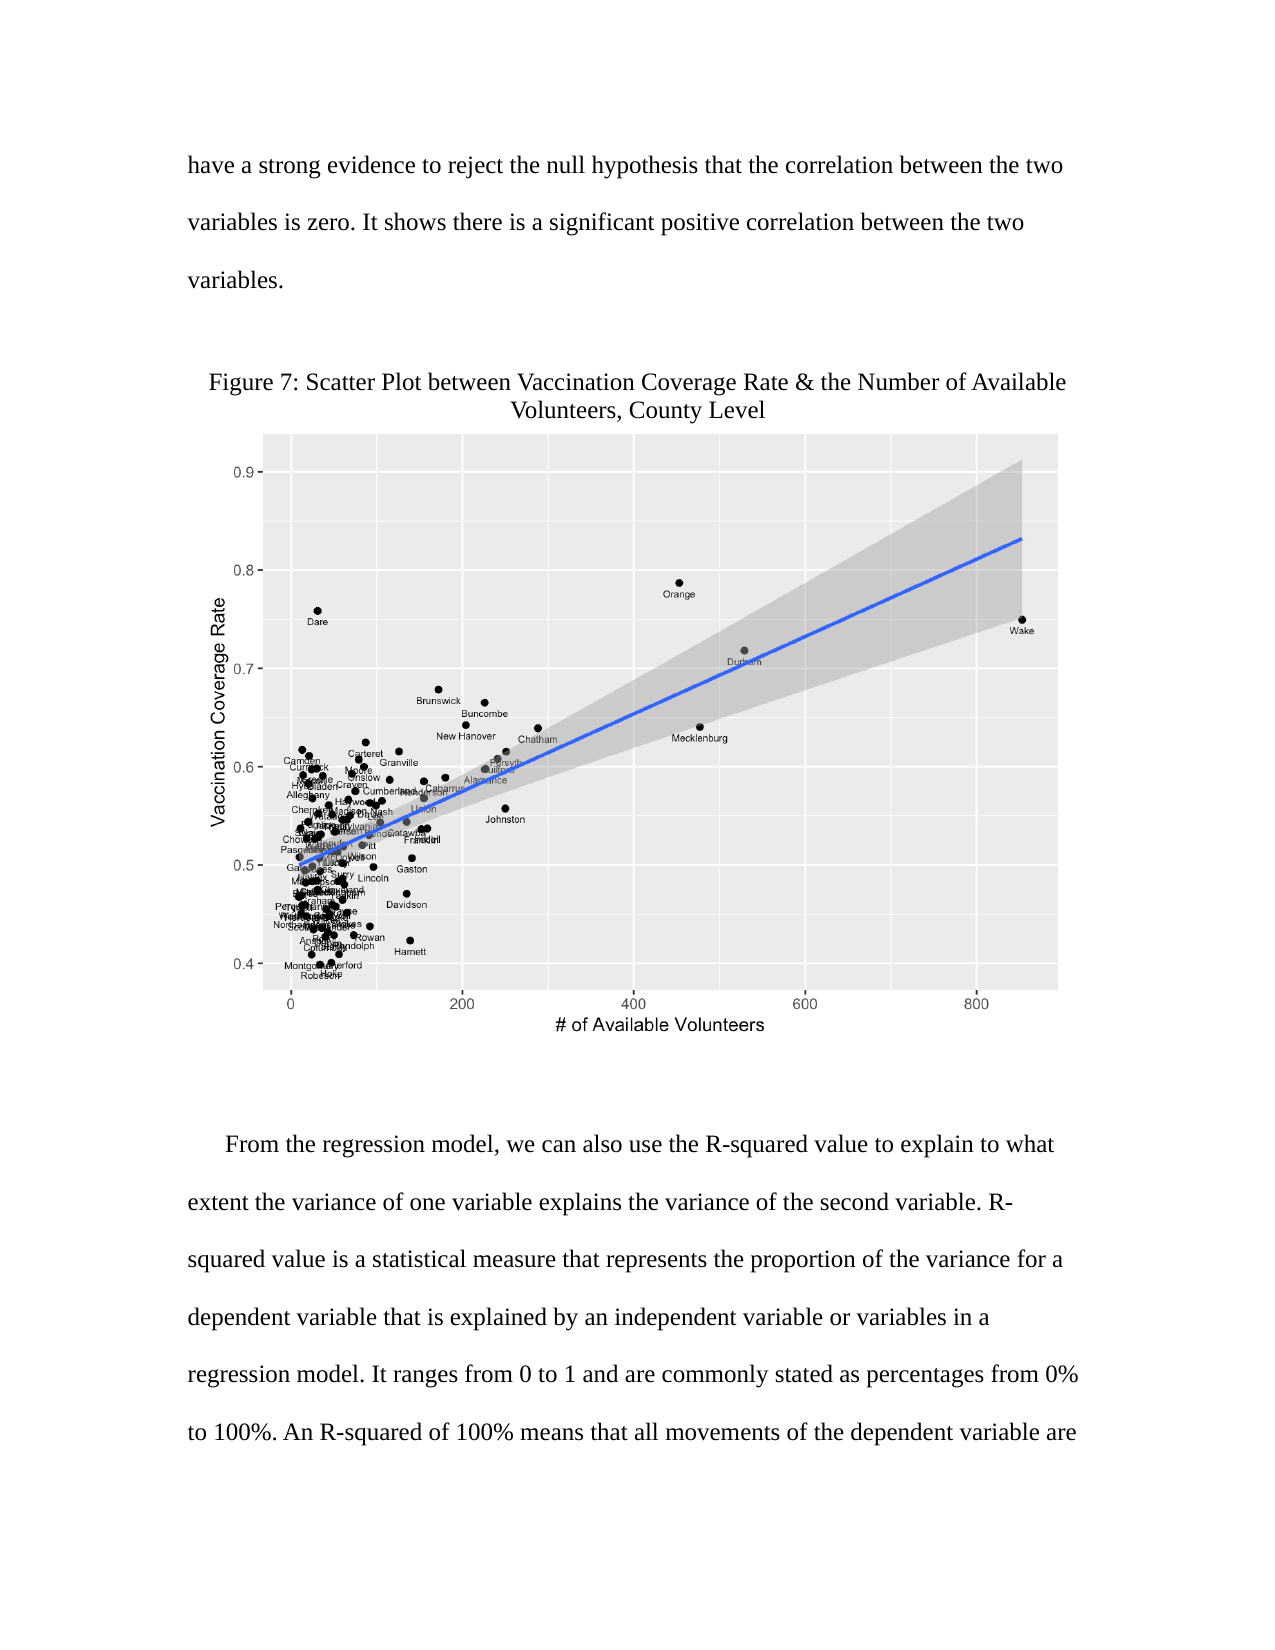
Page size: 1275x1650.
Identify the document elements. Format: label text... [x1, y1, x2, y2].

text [187, 150, 1087, 294]
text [187, 1129, 1087, 1445]
picture [187, 424, 1088, 1045]
text Figure 7: Scatter Plot between Vaccination Coverage Rate & the Number of Available Volunteers, County Level [187, 367, 1087, 424]
